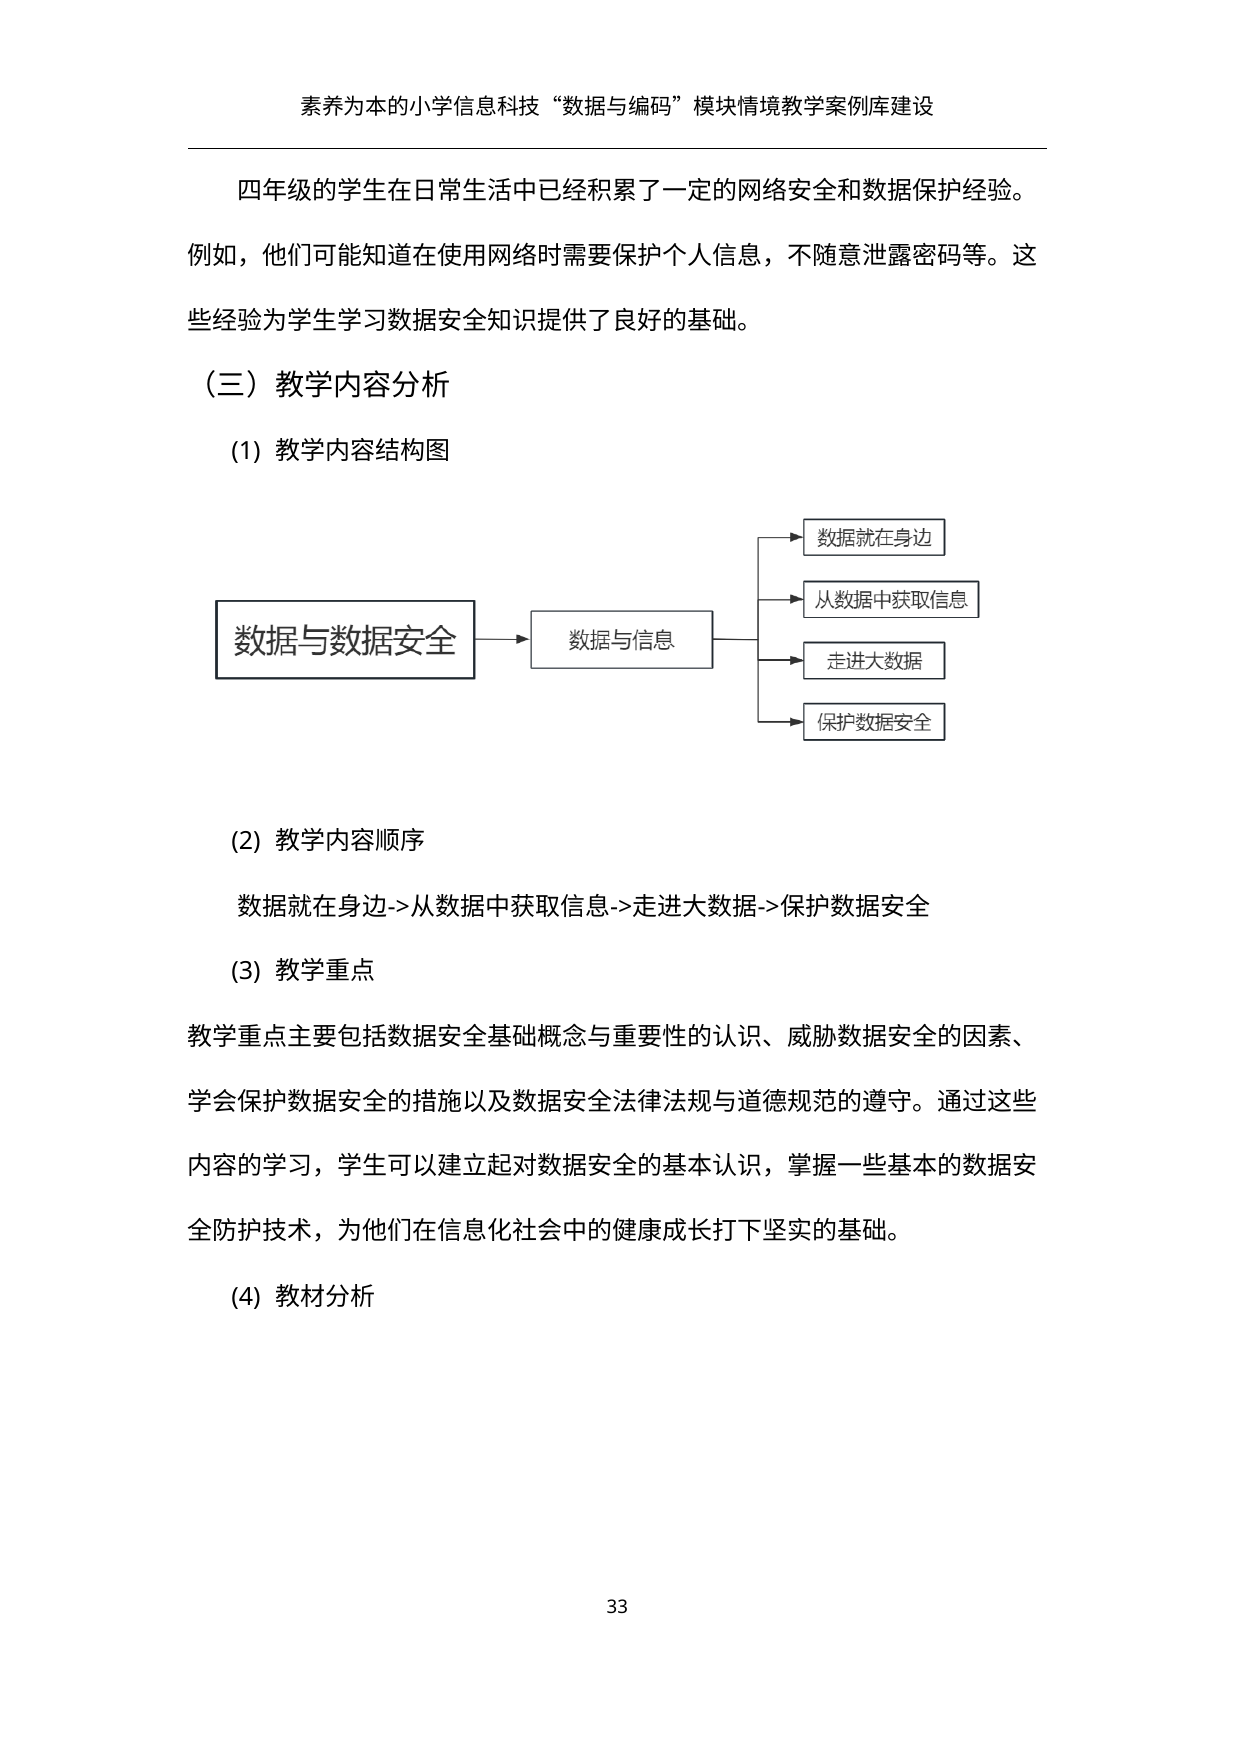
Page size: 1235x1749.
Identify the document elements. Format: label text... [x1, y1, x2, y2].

list 教学内容分析 [187, 352, 1047, 417]
list 教学内容结构图 [231, 417, 1047, 481]
list 教学重点主要包括数据安全基础概念与重要性的认识、威胁数据安全的因素、学会保护数据安全的措施以及数据安全法律法规与道德规范的遵守。通过这些内容的学习，学生可以建立起对数据安全的基本认识，掌握一些基本的数据安全防护技术，为他们在信息化社会中的健康成长打下坚实的基础。 [187, 1002, 1047, 1262]
list 教材分析 [231, 1262, 1047, 1327]
list 教学内容顺序 [231, 807, 1047, 872]
list 教学重点 [231, 937, 1047, 1002]
picture [187, 481, 1053, 776]
list 四年级的学生在日常生活中已经积累了一定的网络安全和数据保护经验。例如，他们可能知道在使用网络时需要保护个人信息，不随意泄露密码等。这些经验为学生学习数据安全知识提供了良好的基础。 [187, 157, 1047, 352]
list 数据就在身边->从数据中获取信息->走进大数据->保护数据安全 [187, 872, 1047, 937]
